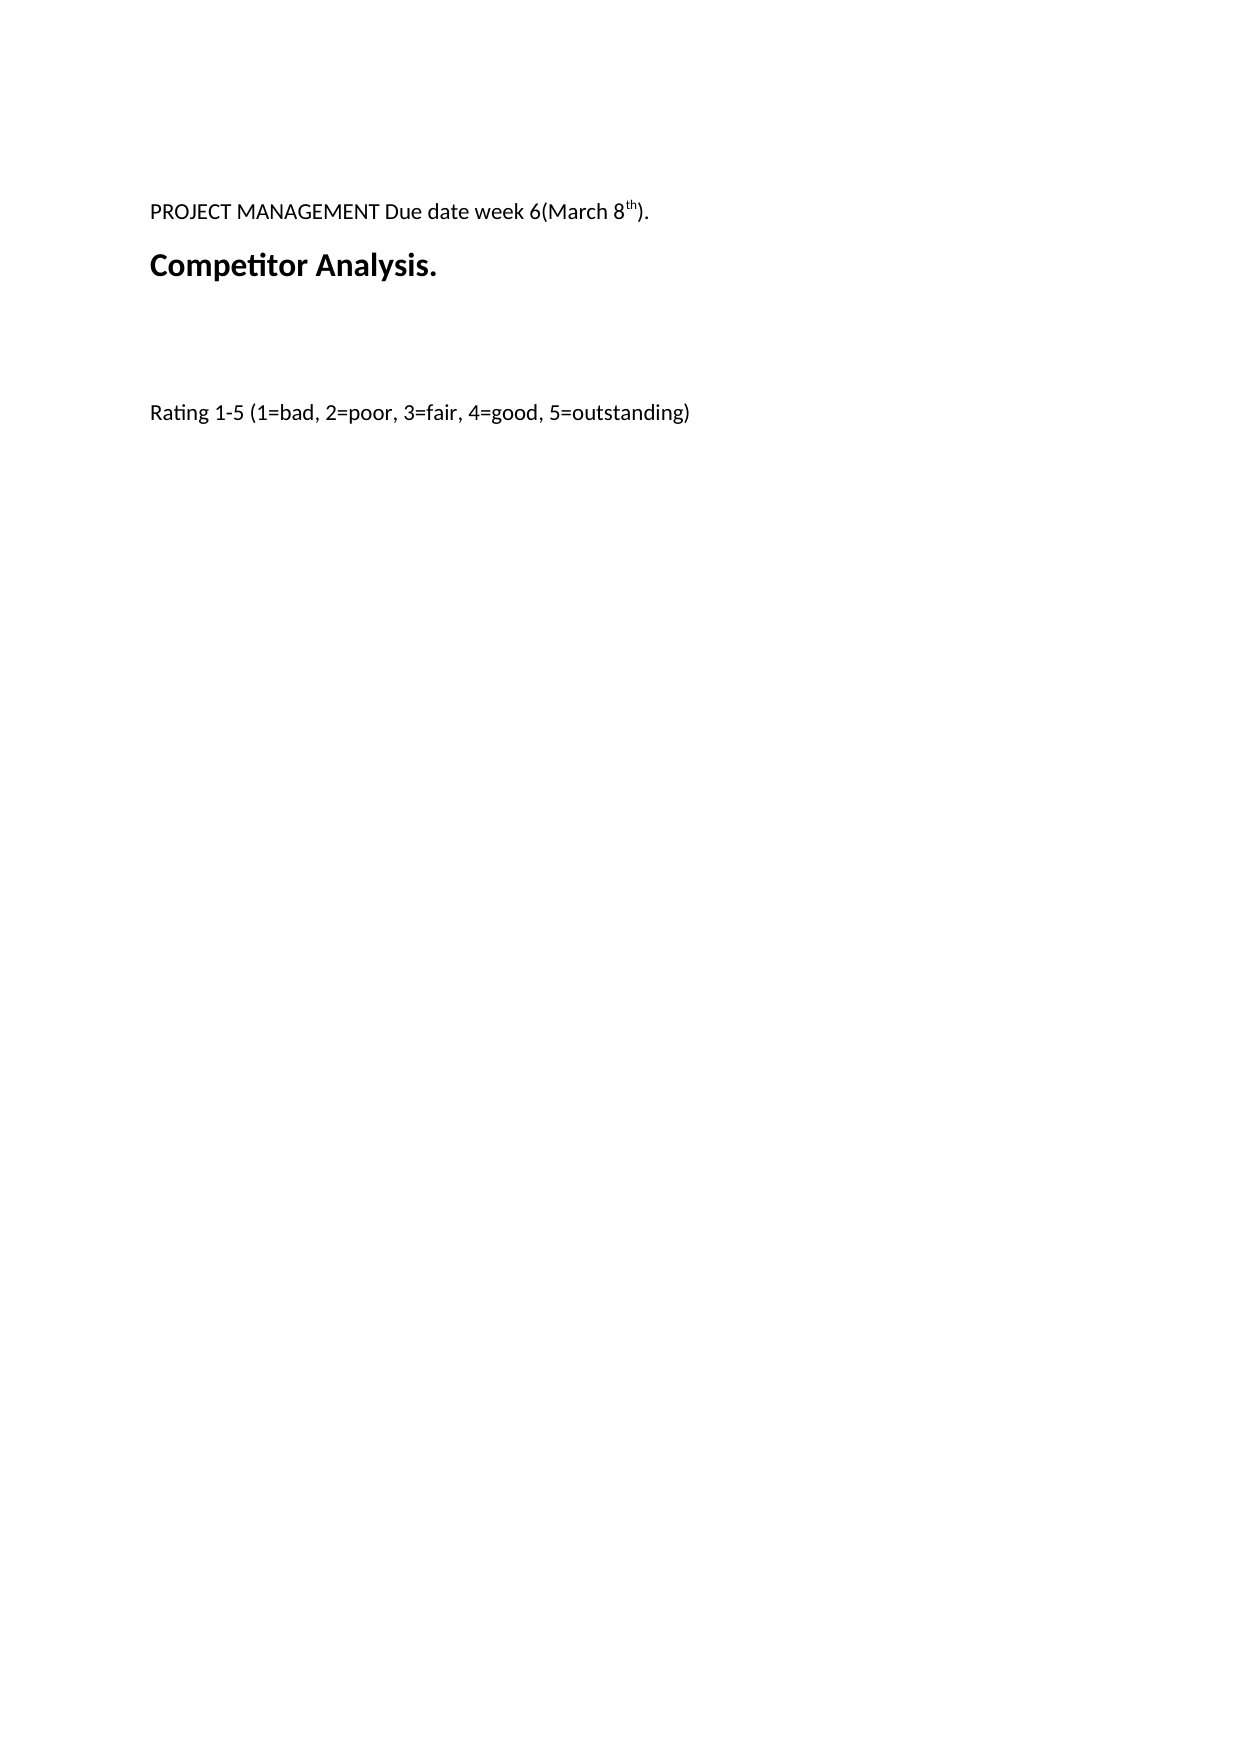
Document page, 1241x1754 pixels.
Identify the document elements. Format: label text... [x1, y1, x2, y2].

text Rating 1-5 (1=bad, 2=poor, 3=fair, 4=good, 5=outstanding) [150, 398, 1090, 426]
text Competitor Analysis. [150, 244, 1090, 284]
text PROJECT MANAGEMENT Due date week 6(March 8th). [150, 197, 1090, 225]
